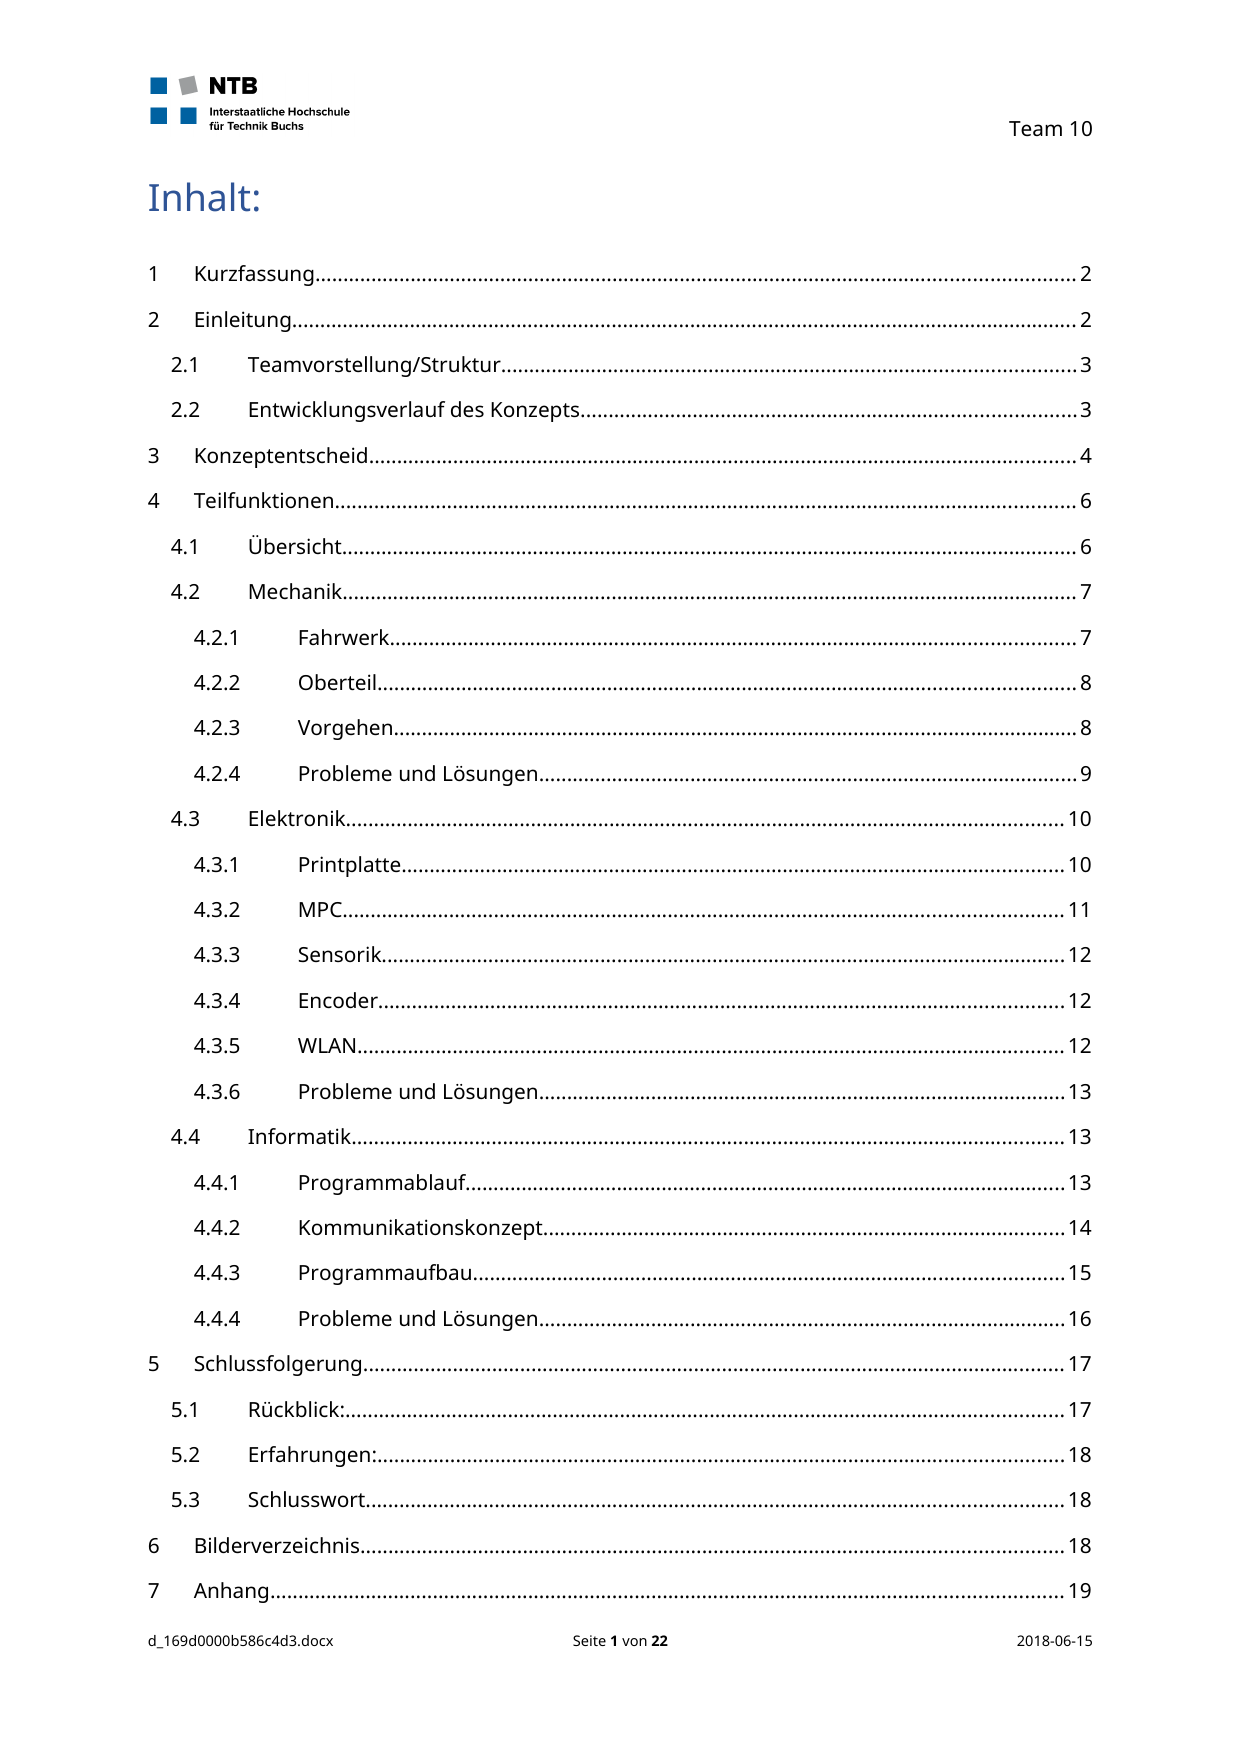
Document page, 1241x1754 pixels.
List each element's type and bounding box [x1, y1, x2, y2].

picture [147, 73, 355, 137]
